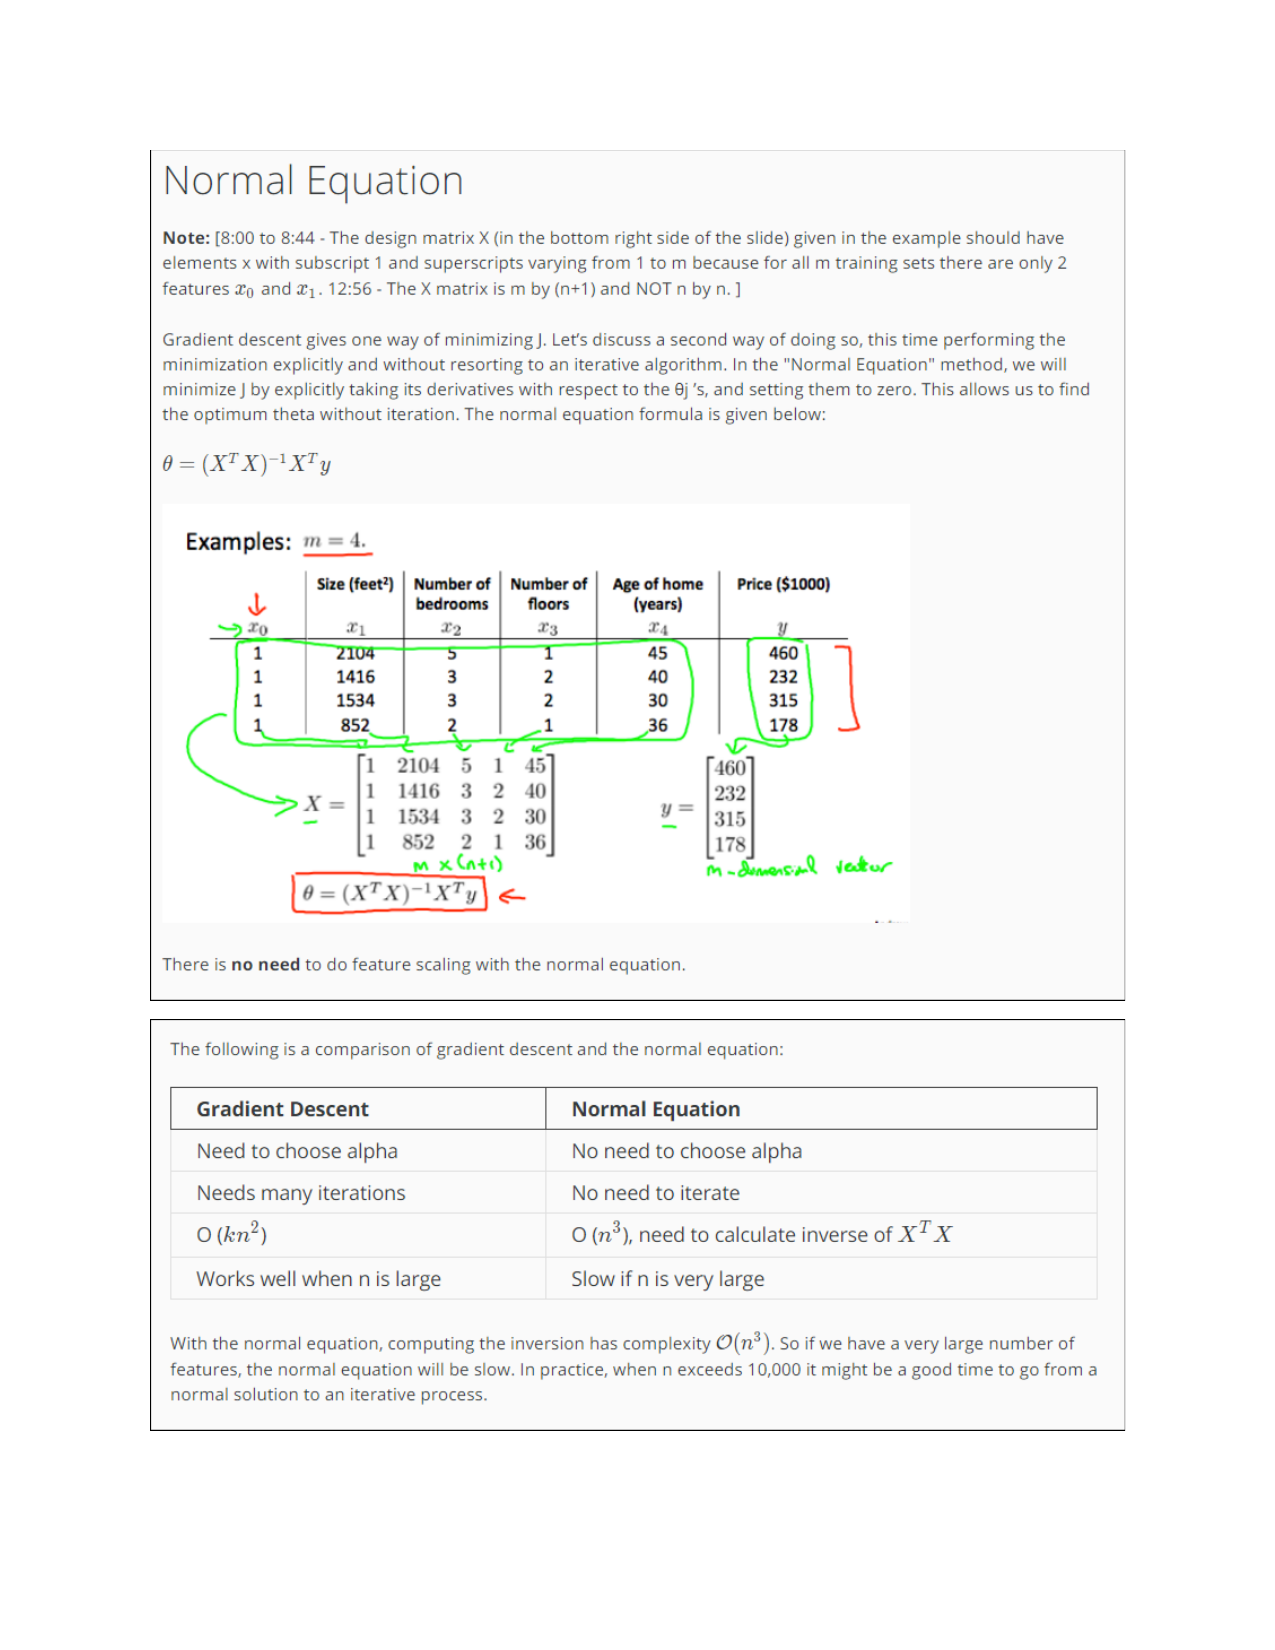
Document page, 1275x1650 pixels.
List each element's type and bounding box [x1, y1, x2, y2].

picture [150, 1019, 1125, 1431]
picture [150, 150, 1125, 1001]
